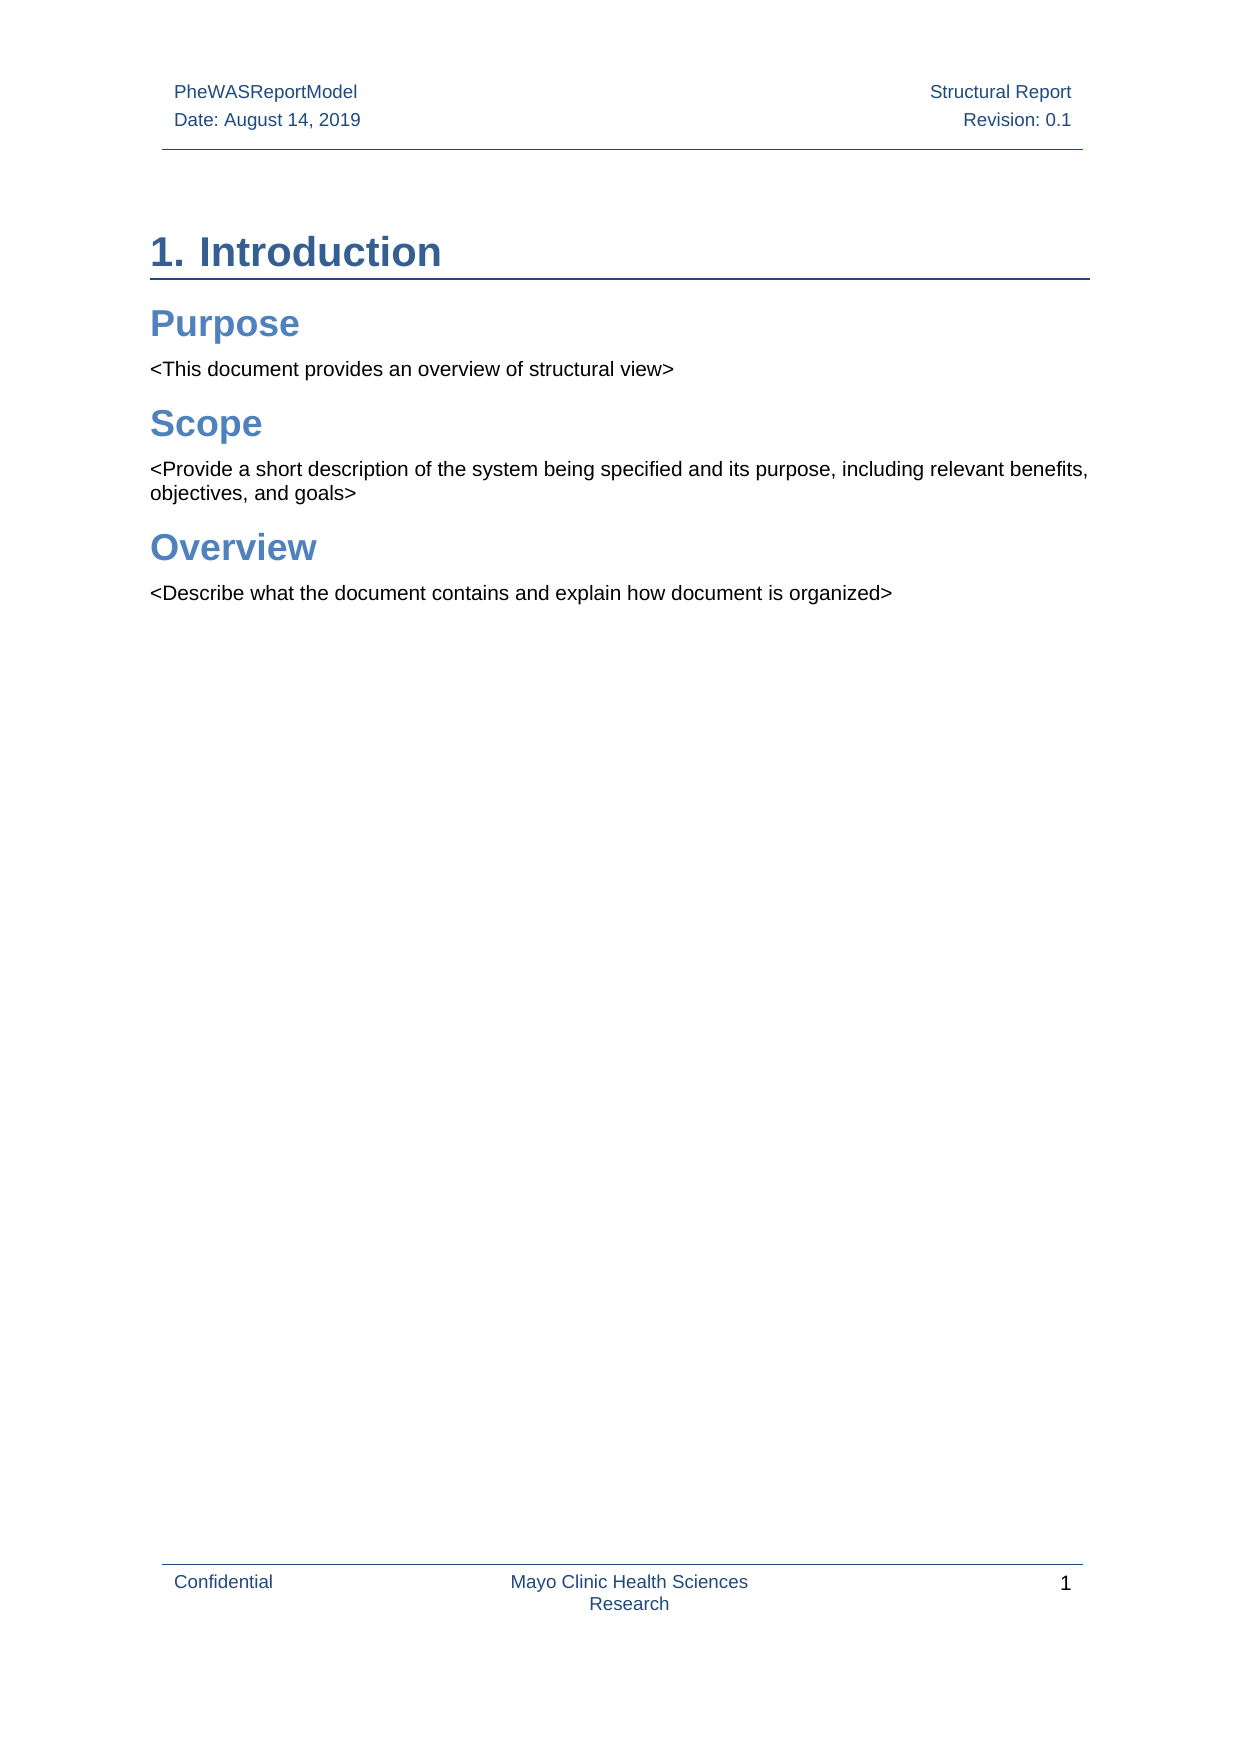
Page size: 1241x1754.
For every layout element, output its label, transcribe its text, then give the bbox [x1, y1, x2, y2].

subtitle Overview [150, 526, 1090, 569]
subtitle Introduction [150, 228, 1090, 278]
subtitle Scope [150, 401, 1090, 444]
text <This document provides an overview of structural view> [150, 356, 1090, 380]
text <Describe what the document contains and explain how document is organized> [150, 581, 1090, 605]
subtitle Purpose [150, 301, 1090, 344]
text <Provide a short description of the system being specified and its purpose, including relevant benefits, objectives, and goals> [150, 457, 1090, 505]
